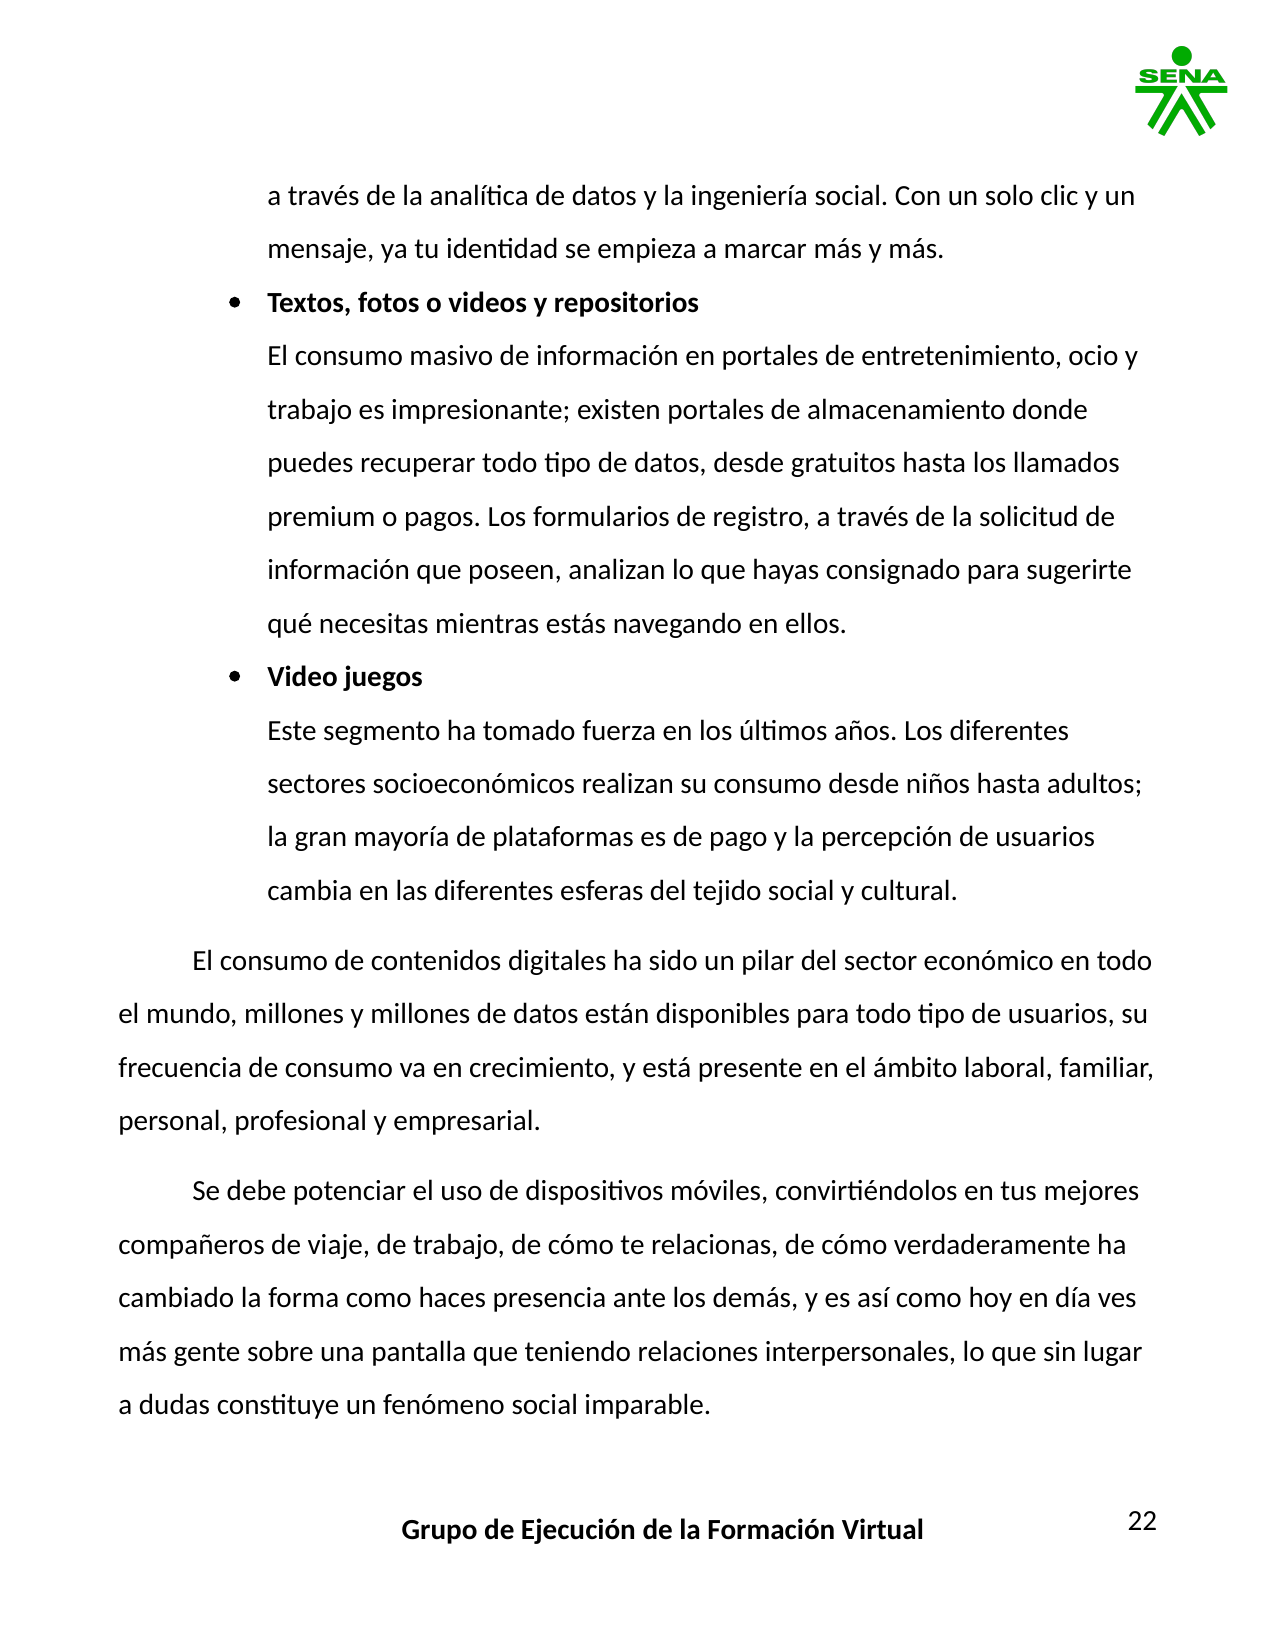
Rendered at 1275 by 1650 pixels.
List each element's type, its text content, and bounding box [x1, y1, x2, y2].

list El consumo masivo de información en portales de entretenimiento, ocio y trabajo es impresionante; existen portales de almacenamiento donde puedes recuperar todo tipo de datos, desde gratuitos hasta los llamados premium o pagos. Los formularios de registro, a través de la solicitud de información que poseen, analizan lo que hayas consignado para sugerirte qué necesitas mientras estás navegando en ellos. [267, 337, 1157, 640]
text El consumo de contenidos digitales ha sido un pilar del sector económico en todo el mundo, millones y millones de datos están disponibles para todo tipo de usuarios, su frecuencia de consumo va en crecimiento, y está presente en el ámbito laboral, familiar, personal, profesional y empresarial. [118, 942, 1157, 1138]
list Textos, fotos o videos y repositorios [229, 284, 1157, 320]
list Este segmento ha tomado fuerza en los últimos años. Los diferentes sectores socioeconómicos realizan su consumo desde niños hasta adultos; la gran mayoría de plataformas es de pago y la percepción de usuarios cambia en las diferentes esferas del tejido social y cultural. [267, 712, 1157, 907]
text Se debe potenciar el uso de dispositivos móviles, convirtiéndolos en tus mejores compañeros de viaje, de trabajo, de cómo te relacionas, de cómo verdaderamente ha cambiado la forma como haces presencia ante los demás, y es así como hoy en día ves más gente sobre una pantalla que teniendo relaciones interpersonales, lo que sin lugar a dudas constituye un fenómeno social imparable. [118, 1172, 1157, 1422]
list Video juegos [229, 658, 1157, 694]
picture [1135, 46, 1228, 136]
